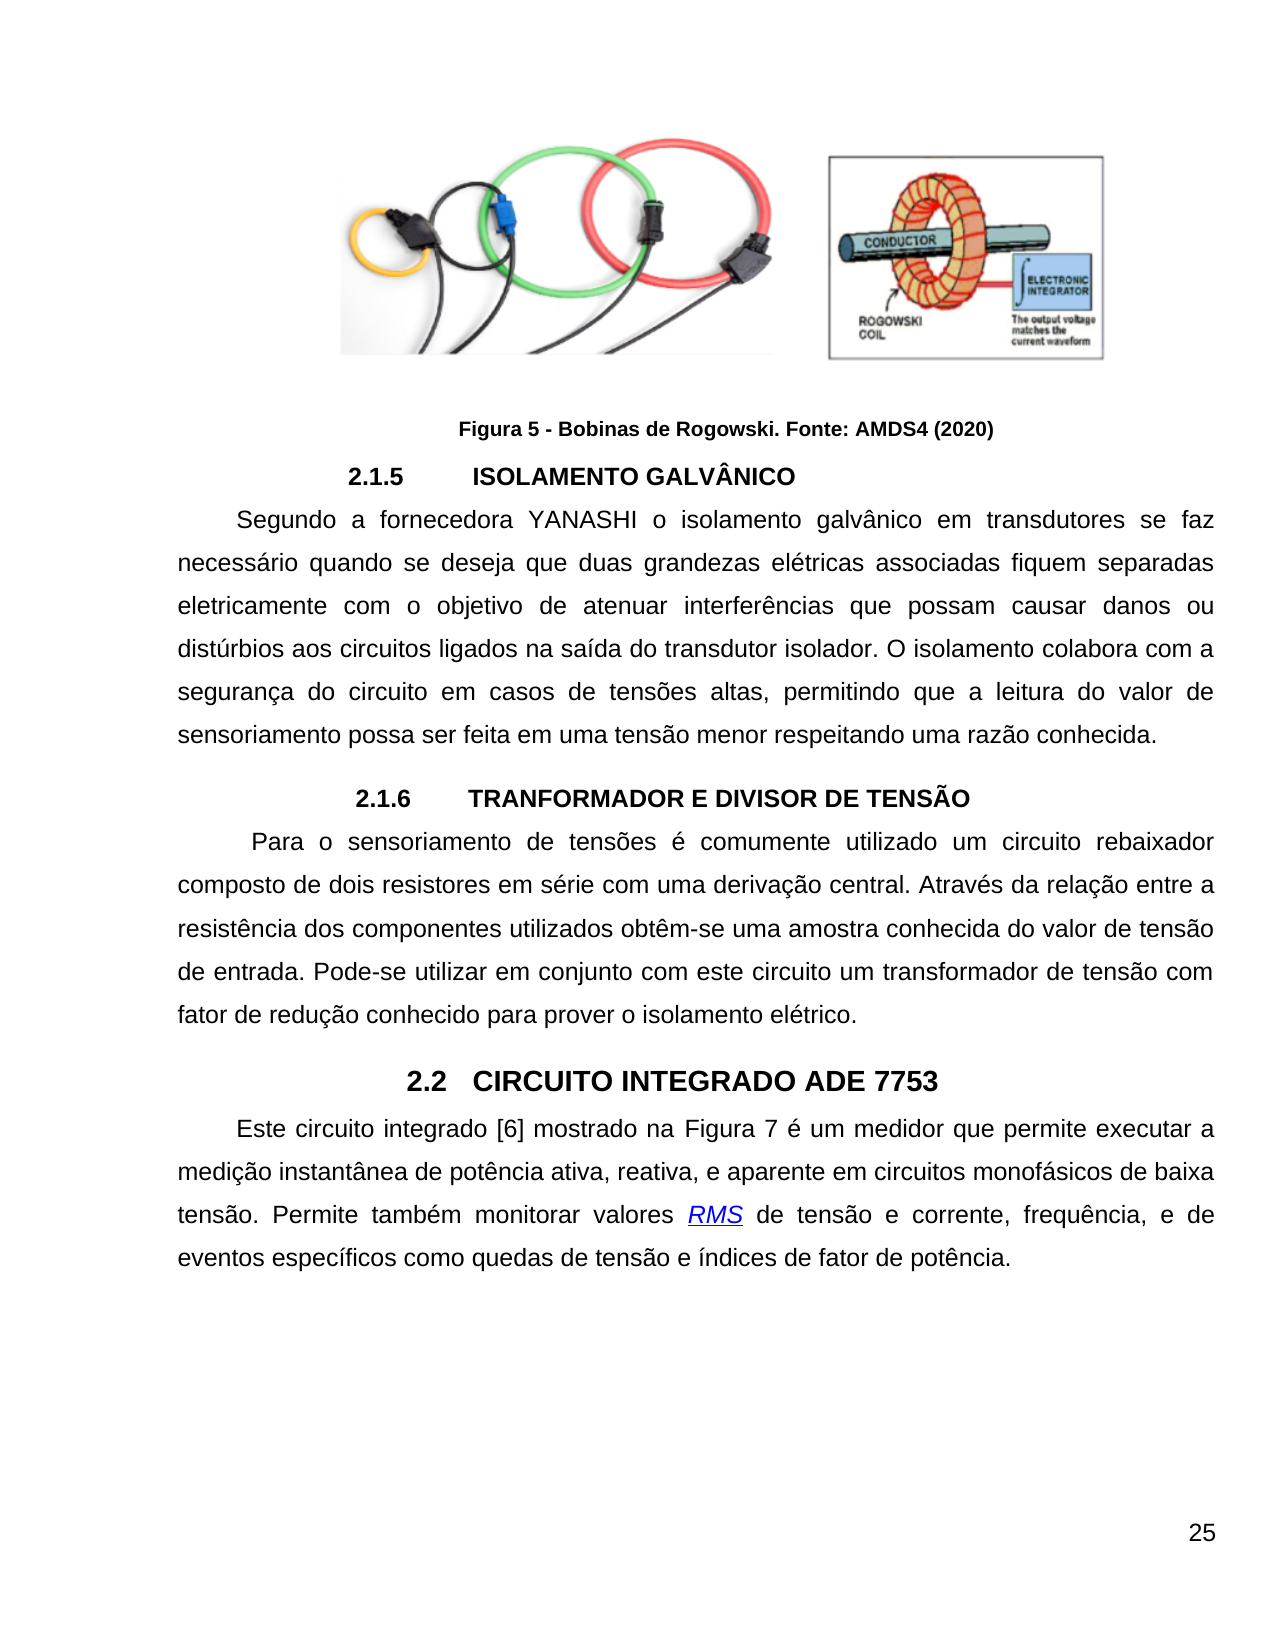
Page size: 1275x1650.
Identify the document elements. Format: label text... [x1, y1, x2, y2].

subtitle ISOLAMENTO GALVÂNICO [289, 461, 1216, 490]
text Este circuito integrado [6] mostrado na Figura 7 é um medidor que permite executar a medição instantânea de potência ativa, reativa, e aparente em circuitos monofásicos de baixa tensão. Permite também monitorar valores RMS de tensão e corrente, frequência, e de eventos específicos como quedas de tensão e índices de fator de potência. [177, 1114, 1216, 1272]
picture [331, 118, 1121, 386]
text Segundo a fornecedora YANASHI o isolamento galvânico em transdutores se faz necessário quando se deseja que duas grandezas elétricas associadas fiquem separadas eletricamente com o objetivo de atenuar interferências que possam causar danos ou distúrbios aos circuitos ligados na saída do transdutor isolador. O isolamento colabora com a segurança do circuito em casos de tensões altas, permitindo que a leitura do valor de sensoriamento possa ser feita em uma tensão menor respeitando uma razão conhecida. [177, 504, 1216, 749]
subtitle TRANFORMADOR E DIVISOR DE TENSÃO [355, 784, 1216, 813]
text Figura 5 - Bobinas de Rogowski. Fonte: AMDS4 (2020) [177, 417, 1216, 441]
subtitle CIRCUITO INTEGRADO ADE 7753 [347, 1064, 1216, 1097]
text Para o sensoriamento de tensões é comumente utilizado um circuito rebaixador composto de dois resistores em série com uma derivação central. Através da relação entre a resistência dos componentes utilizados obtêm-se uma amostra conhecida do valor de tensão de entrada. Pode-se utilizar em conjunto com este circuito um transformador de tensão com fator de redução conhecido para prover o isolamento elétrico. [177, 827, 1216, 1028]
